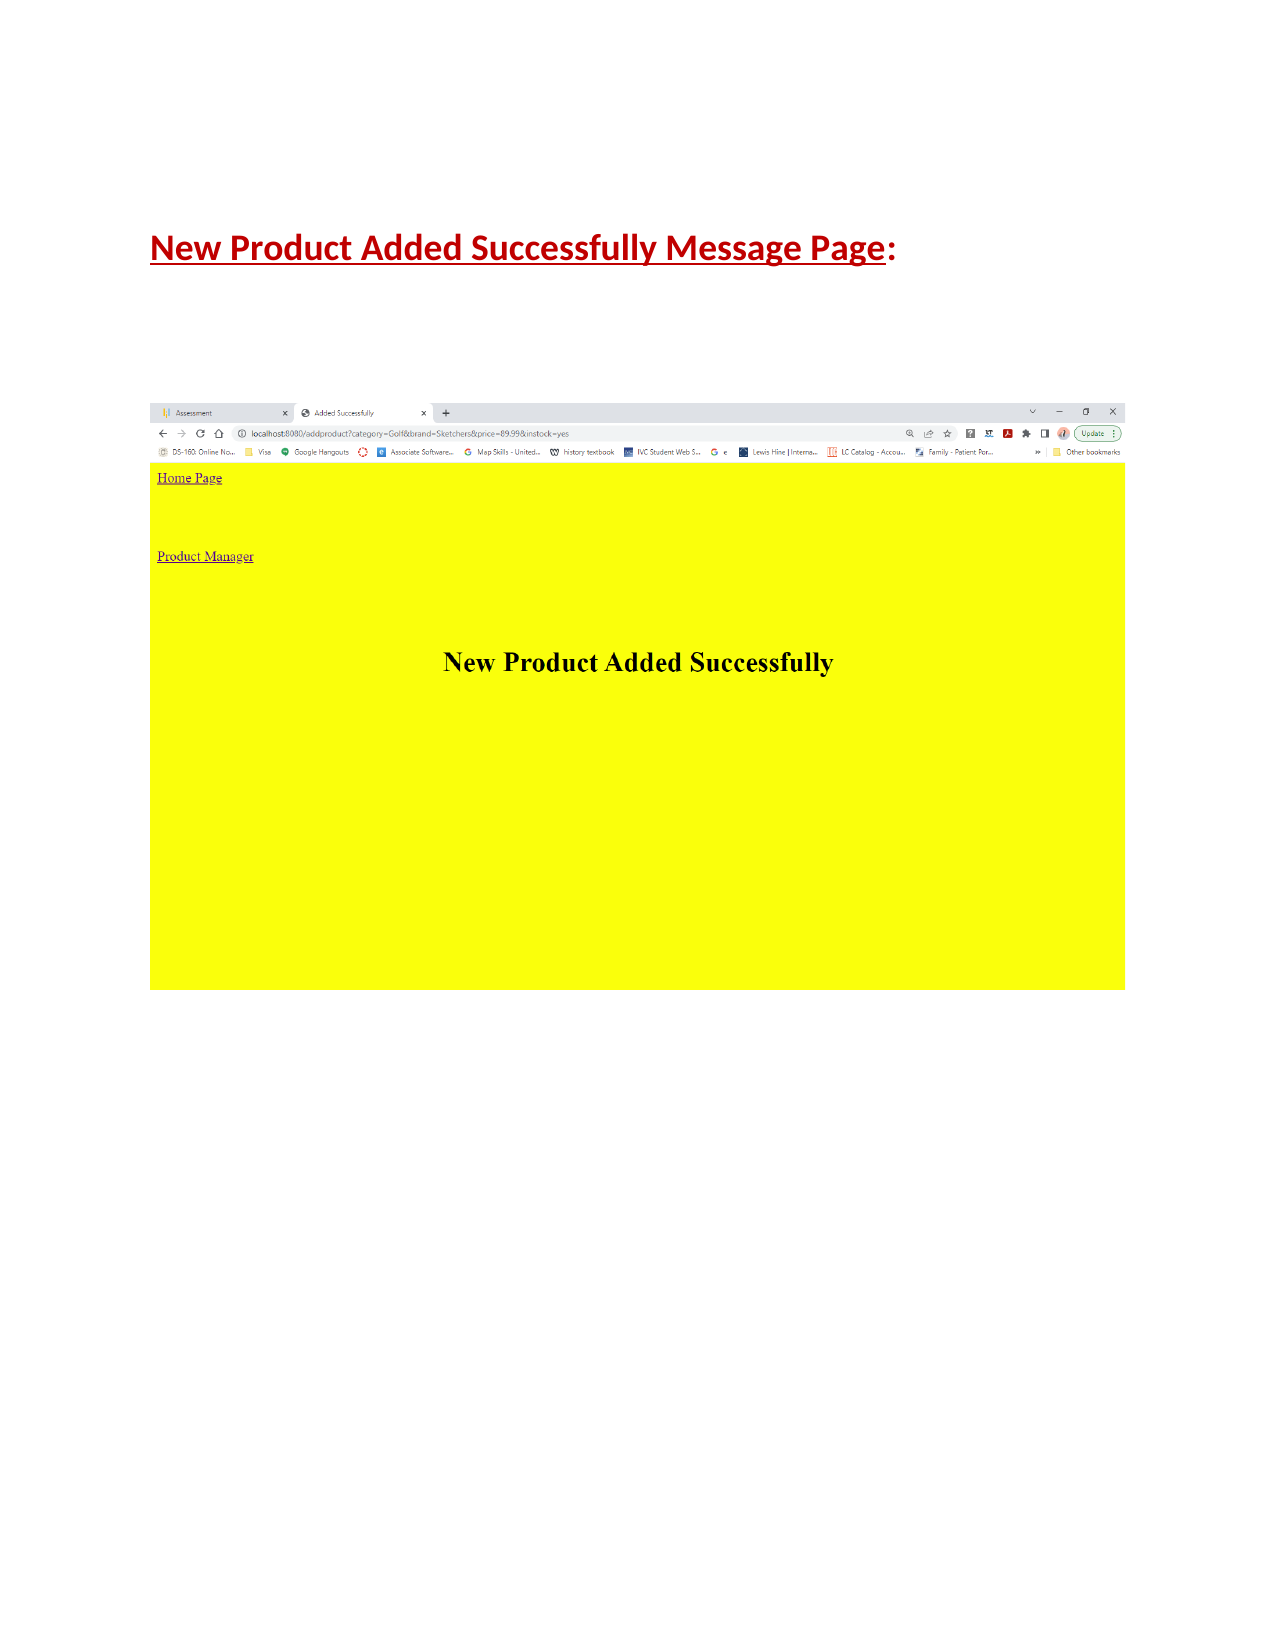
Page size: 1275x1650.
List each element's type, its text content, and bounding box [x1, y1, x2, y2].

picture [150, 403, 1125, 990]
text New Product Added Successfully Message Page: [150, 223, 1125, 269]
